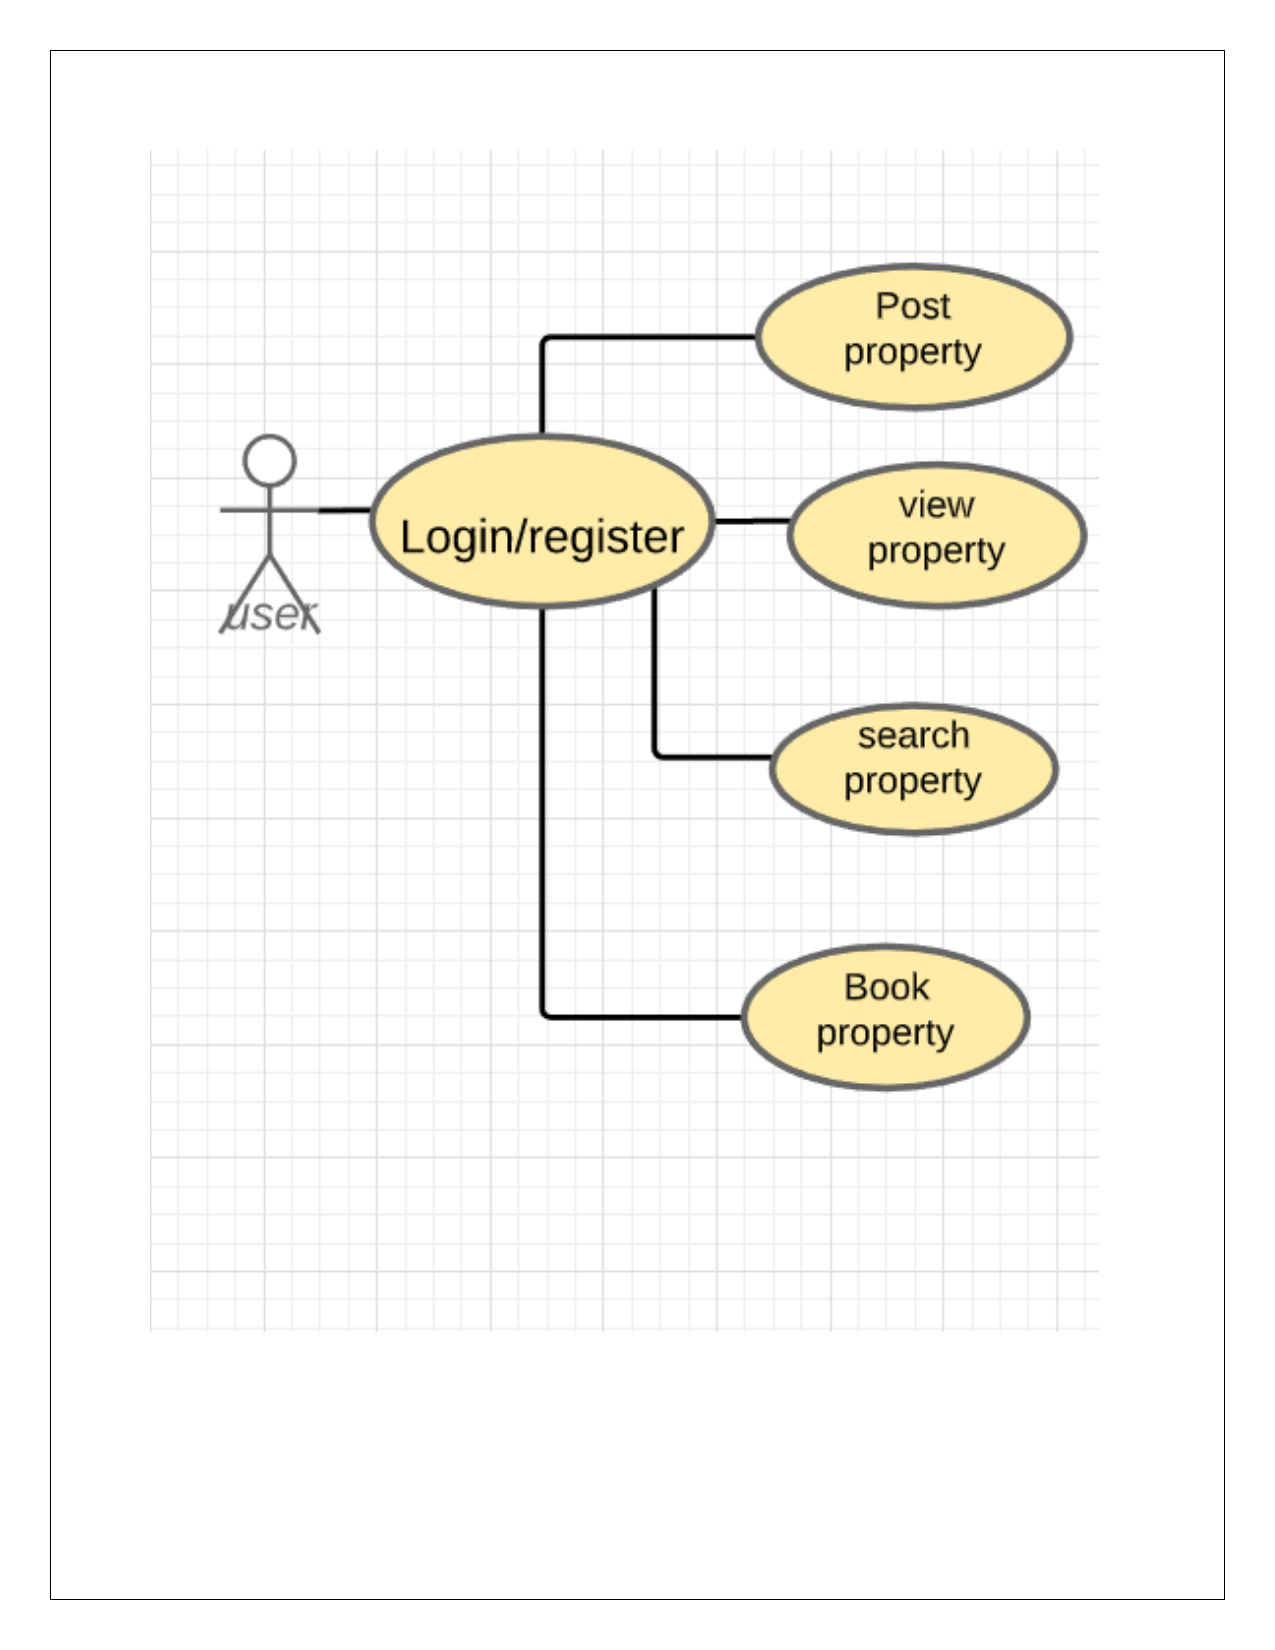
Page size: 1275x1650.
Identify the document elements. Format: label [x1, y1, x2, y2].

picture [150, 150, 1100, 1332]
